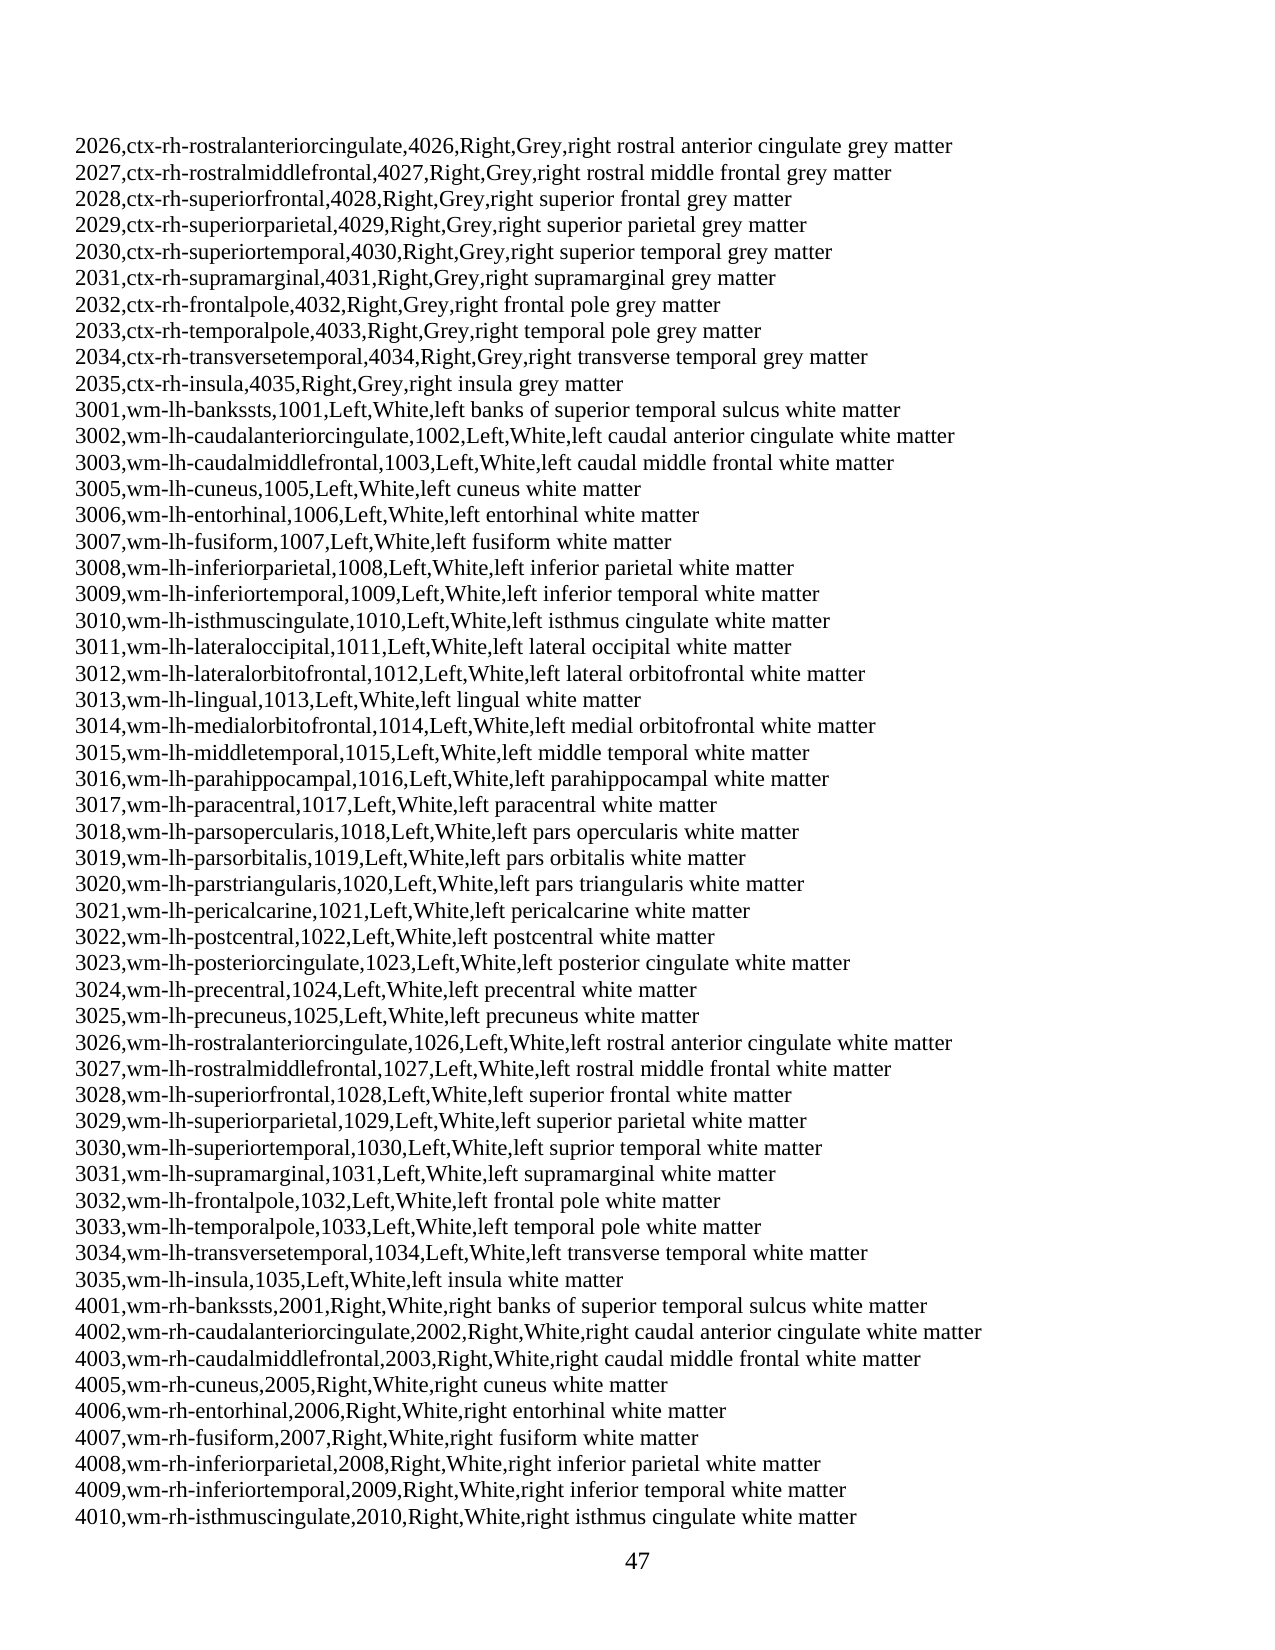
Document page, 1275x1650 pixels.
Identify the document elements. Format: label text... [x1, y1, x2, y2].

text 3016,wm-lh-parahippocampal,1016,Left,White,left parahippocampal white matter [75, 765, 1200, 791]
text 3013,wm-lh-lingual,1013,Left,White,left lingual white matter [75, 686, 1200, 712]
text 3018,wm-lh-parsopercularis,1018,Left,White,left pars opercularis white matter [75, 818, 1200, 844]
text 3007,wm-lh-fusiform,1007,Left,White,left fusiform white matter [75, 528, 1200, 554]
text 3022,wm-lh-postcentral,1022,Left,White,left postcentral white matter [75, 923, 1200, 949]
text 3035,wm-lh-insula,1035,Left,White,left insula white matter [75, 1266, 1200, 1292]
text 3021,wm-lh-pericalcarine,1021,Left,White,left pericalcarine white matter [75, 897, 1200, 923]
text 2035,ctx-rh-insula,4035,Right,Grey,right insula grey matter [75, 370, 1200, 396]
text 3028,wm-lh-superiorfrontal,1028,Left,White,left superior frontal white matter [75, 1081, 1200, 1108]
text 3008,wm-lh-inferiorparietal,1008,Left,White,left inferior parietal white matter [75, 554, 1200, 581]
text 3017,wm-lh-paracentral,1017,Left,White,left paracentral white matter [75, 791, 1200, 818]
text 2032,ctx-rh-frontalpole,4032,Right,Grey,right frontal pole grey matter [75, 291, 1200, 317]
text 3032,wm-lh-frontalpole,1032,Left,White,left frontal pole white matter [75, 1187, 1200, 1213]
text 3020,wm-lh-parstriangularis,1020,Left,White,left pars triangularis white matter [75, 870, 1200, 897]
text 3006,wm-lh-entorhinal,1006,Left,White,left entorhinal white matter [75, 501, 1200, 528]
text 3019,wm-lh-parsorbitalis,1019,Left,White,left pars orbitalis white matter [75, 844, 1200, 870]
text 3023,wm-lh-posteriorcingulate,1023,Left,White,left posterior cingulate white matter [75, 949, 1200, 976]
text 4002,wm-rh-caudalanteriorcingulate,2002,Right,White,right caudal anterior cingulate white matter [75, 1318, 1200, 1345]
text 3034,wm-lh-transversetemporal,1034,Left,White,left transverse temporal white matter [75, 1239, 1200, 1266]
text 3025,wm-lh-precuneus,1025,Left,White,left precuneus white matter [75, 1002, 1200, 1028]
text 4007,wm-rh-fusiform,2007,Right,White,right fusiform white matter [75, 1424, 1200, 1450]
text 4010,wm-rh-isthmuscingulate,2010,Right,White,right isthmus cingulate white matter [75, 1503, 1200, 1529]
text 3033,wm-lh-temporalpole,1033,Left,White,left temporal pole white matter [75, 1213, 1200, 1239]
text 3009,wm-lh-inferiortemporal,1009,Left,White,left inferior temporal white matter [75, 581, 1200, 607]
text 2030,ctx-rh-superiortemporal,4030,Right,Grey,right superior temporal grey matter [75, 238, 1200, 264]
text 2034,ctx-rh-transversetemporal,4034,Right,Grey,right transverse temporal grey matter [75, 343, 1200, 370]
text 3029,wm-lh-superiorparietal,1029,Left,White,left superior parietal white matter [75, 1108, 1200, 1134]
text 3030,wm-lh-superiortemporal,1030,Left,White,left suprior temporal white matter [75, 1134, 1200, 1160]
text 2027,ctx-rh-rostralmiddlefrontal,4027,Right,Grey,right rostral middle frontal grey matter [75, 159, 1200, 185]
text 3012,wm-lh-lateralorbitofrontal,1012,Left,White,left lateral orbitofrontal white matter [75, 659, 1200, 686]
text 2033,ctx-rh-temporalpole,4033,Right,Grey,right temporal pole grey matter [75, 317, 1200, 343]
text 2031,ctx-rh-supramarginal,4031,Right,Grey,right supramarginal grey matter [75, 264, 1200, 291]
text 3003,wm-lh-caudalmiddlefrontal,1003,Left,White,left caudal middle frontal white matter [75, 449, 1200, 475]
text 4008,wm-rh-inferiorparietal,2008,Right,White,right inferior parietal white matter [75, 1450, 1200, 1477]
text 4003,wm-rh-caudalmiddlefrontal,2003,Right,White,right caudal middle frontal white matter [75, 1345, 1200, 1371]
text 3014,wm-lh-medialorbitofrontal,1014,Left,White,left medial orbitofrontal white matter [75, 712, 1200, 739]
text 3002,wm-lh-caudalanteriorcingulate,1002,Left,White,left caudal anterior cingulate white matter [75, 422, 1200, 449]
text 2029,ctx-rh-superiorparietal,4029,Right,Grey,right superior parietal grey matter [75, 212, 1200, 238]
text 2026,ctx-rh-rostralanteriorcingulate,4026,Right,Grey,right rostral anterior cingulate grey matter [75, 132, 1200, 159]
text 3024,wm-lh-precentral,1024,Left,White,left precentral white matter [75, 976, 1200, 1002]
text 3010,wm-lh-isthmuscingulate,1010,Left,White,left isthmus cingulate white matter [75, 607, 1200, 633]
text 4001,wm-rh-bankssts,2001,Right,White,right banks of superior temporal sulcus white matter [75, 1292, 1200, 1318]
text 3001,wm-lh-bankssts,1001,Left,White,left banks of superior temporal sulcus white matter [75, 396, 1200, 422]
text 4009,wm-rh-inferiortemporal,2009,Right,White,right inferior temporal white matter [75, 1477, 1200, 1503]
text 3015,wm-lh-middletemporal,1015,Left,White,left middle temporal white matter [75, 739, 1200, 765]
text 3031,wm-lh-supramarginal,1031,Left,White,left supramarginal white matter [75, 1160, 1200, 1187]
text 3026,wm-lh-rostralanteriorcingulate,1026,Left,White,left rostral anterior cingulate white matter [75, 1028, 1200, 1055]
text 3027,wm-lh-rostralmiddlefrontal,1027,Left,White,left rostral middle frontal white matter [75, 1055, 1200, 1081]
text 4005,wm-rh-cuneus,2005,Right,White,right cuneus white matter [75, 1371, 1200, 1397]
text 2028,ctx-rh-superiorfrontal,4028,Right,Grey,right superior frontal grey matter [75, 185, 1200, 212]
text 3005,wm-lh-cuneus,1005,Left,White,left cuneus white matter [75, 475, 1200, 501]
text 3011,wm-lh-lateraloccipital,1011,Left,White,left lateral occipital white matter [75, 633, 1200, 659]
text 4006,wm-rh-entorhinal,2006,Right,White,right entorhinal white matter [75, 1397, 1200, 1424]
